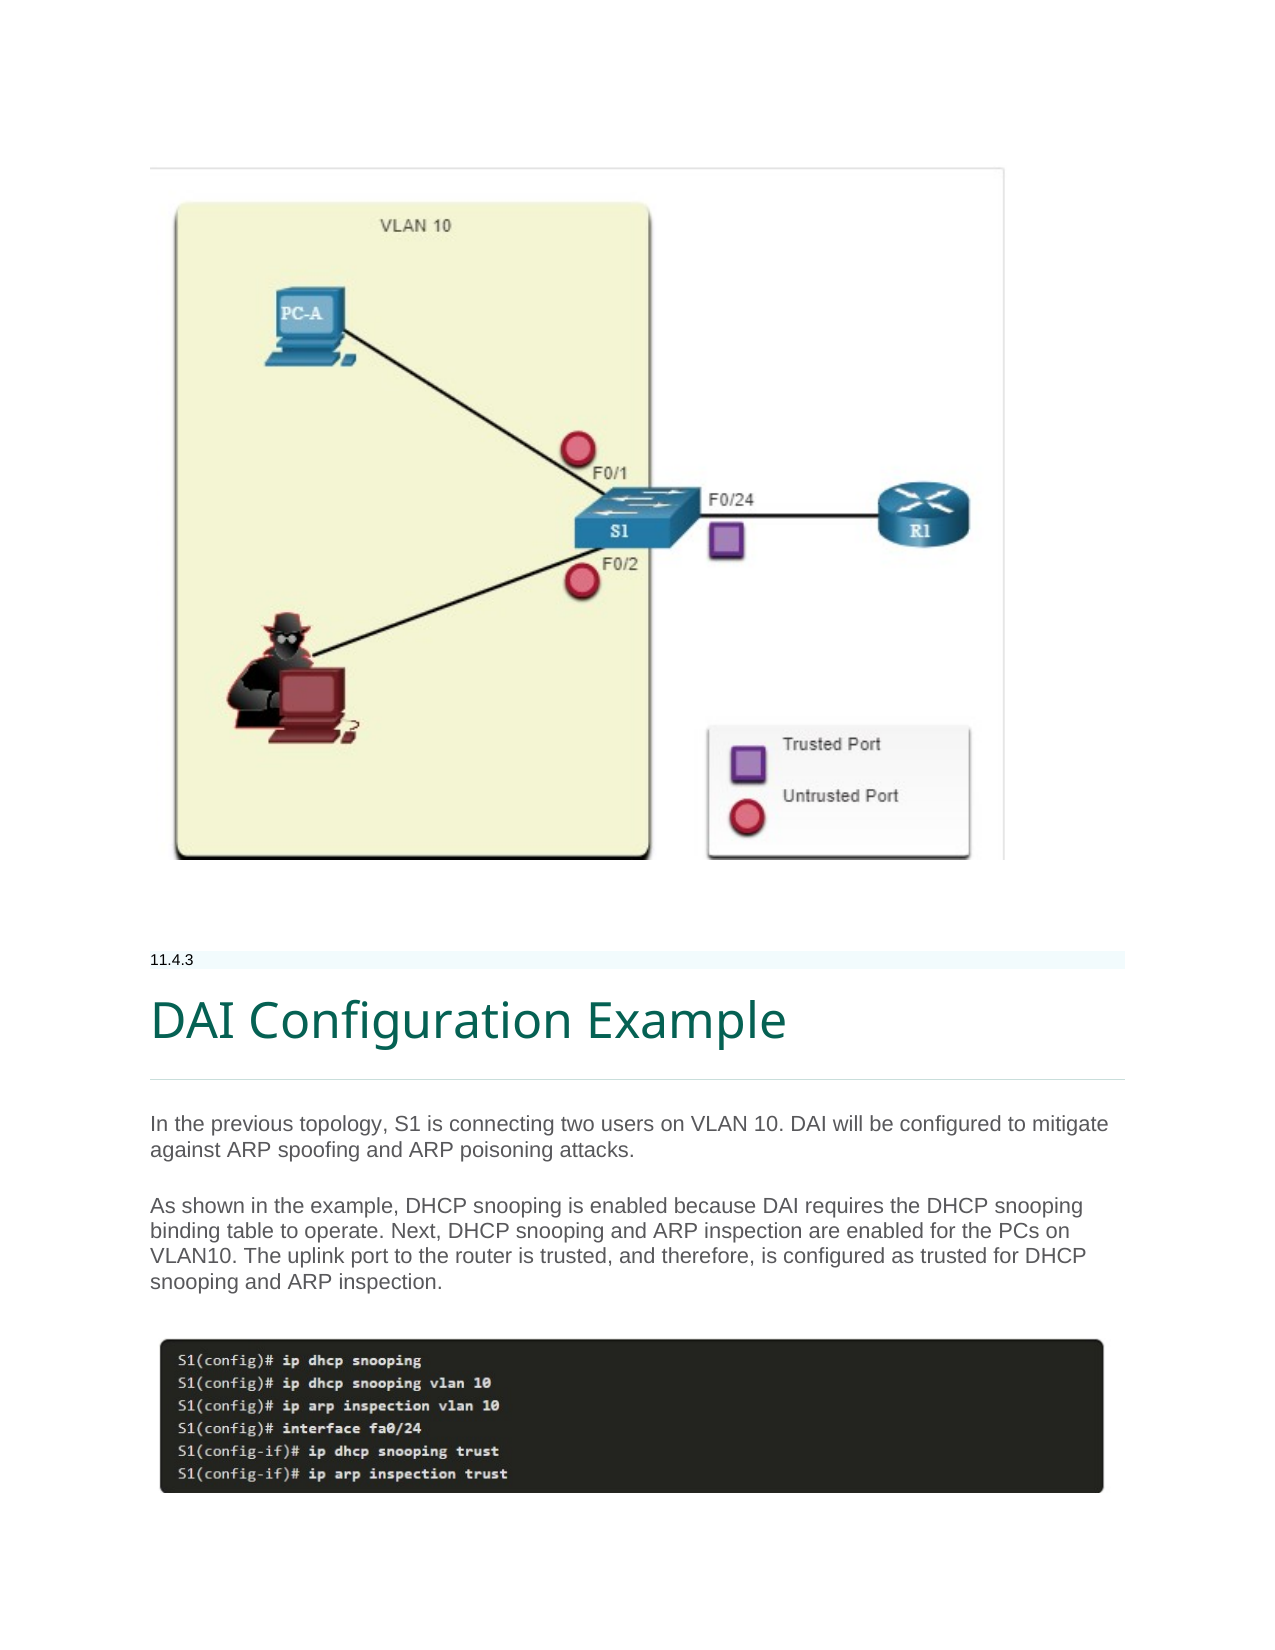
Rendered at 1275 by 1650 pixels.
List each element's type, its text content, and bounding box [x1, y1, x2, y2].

subtitle DAI Configuration Example [150, 985, 1125, 1079]
text 11.4.3 [150, 951, 1125, 969]
picture [150, 1325, 1125, 1493]
text As shown in the example, DHCP snooping is enabled because DAI requires the DHCP snooping binding table to operate. Next, DHCP snooping and ARP inspection are enabled for the PCs on VLAN10. The uplink port to the router is trusted, and therefore, is configured as trusted for DHCP snooping and ARP inspection. [150, 1193, 1125, 1294]
picture [150, 150, 1044, 860]
text In the previous topology, S1 is connecting two users on VLAN 10. DAI will be configured to mitigate against ARP spoofing and ARP poisoning attacks. [150, 1111, 1125, 1162]
